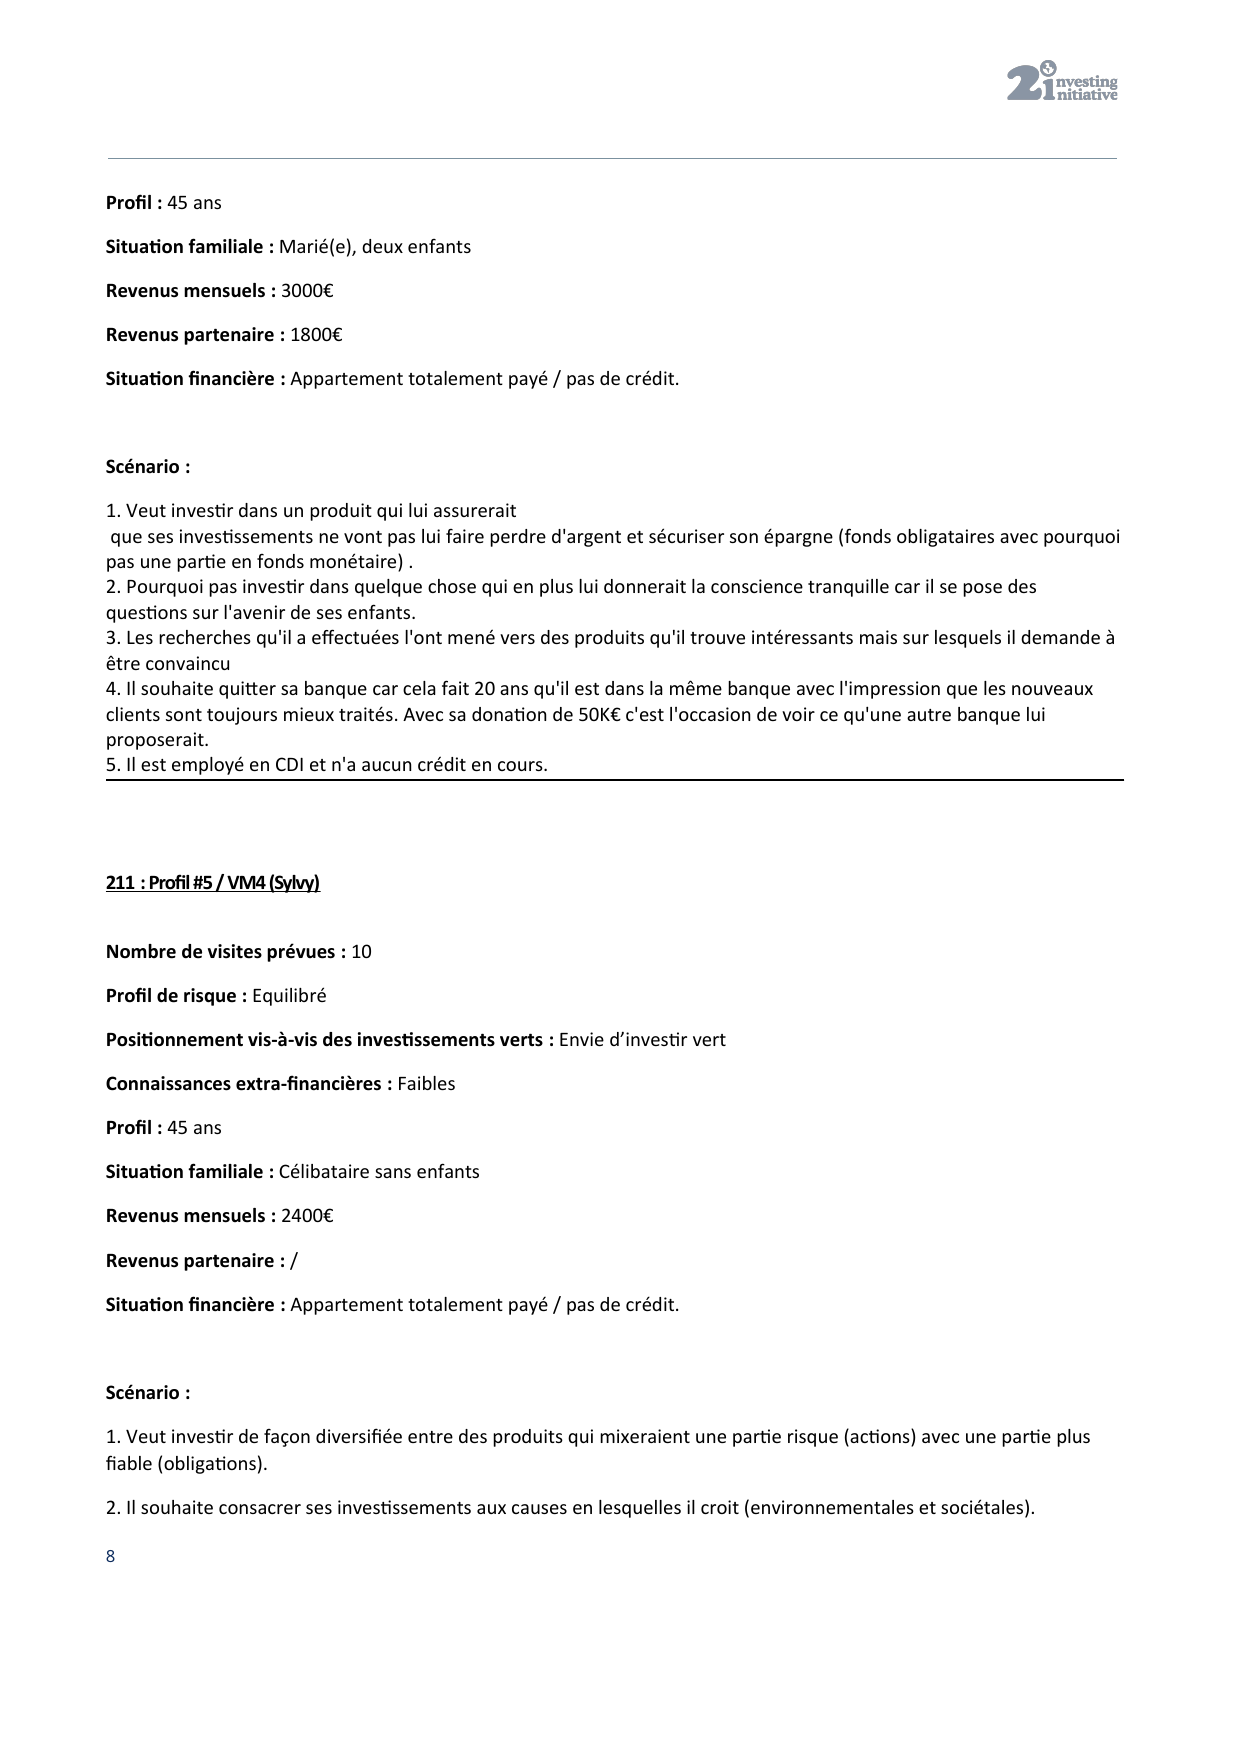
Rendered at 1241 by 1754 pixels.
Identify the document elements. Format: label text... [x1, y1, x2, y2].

text Connaissances extra-financières : Faibles [106, 1071, 1124, 1096]
text Situation familiale : Célibataire sans enfants [106, 1159, 1124, 1184]
title 3. Les recherches qu'il a effectuées l'ont mené vers des produits qu'il trouve intéressants mais sur lesquels il demande à être convaincu [106, 624, 1124, 675]
text Positionnement vis-à-vis des investissements verts : Envie d’investir vert [106, 1026, 1124, 1052]
title 2. Pourquoi pas investir dans quelque chose qui en plus lui donnerait la conscience tranquille car il se pose des questions sur l'avenir de ses enfants. [106, 574, 1124, 624]
text 2. Il souhaite consacrer ses investissements aux causes en lesquelles il croit (environnementales et sociétales). [106, 1494, 1124, 1520]
text Profil de risque : Equilibré [106, 982, 1124, 1008]
text 1. Veut investir de façon diversifiée entre des produits qui mixeraient une partie risque (actions) avec une partie plus fiable (obligations). [106, 1423, 1124, 1476]
text Revenus partenaire : / [106, 1247, 1124, 1272]
text Revenus mensuels : 3000€ [106, 277, 1124, 303]
text Revenus partenaire : 1800€ [106, 321, 1124, 347]
text Profil : 45 ans [106, 1114, 1124, 1140]
text Revenus mensuels : 2400€ [106, 1203, 1124, 1228]
text Scénario : [106, 453, 1124, 479]
text Scénario : [106, 1379, 1124, 1404]
title que ses investissements ne vont pas lui faire perdre d'argent et sécuriser son épargne (fonds obligataires avec pourquoi pas une partie en fonds monétaire) . [106, 523, 1124, 574]
title 5. Il est employé en CDI et n'a aucun crédit en cours. [106, 752, 1124, 779]
text Profil : 45 ans [106, 189, 1124, 214]
text Nombre de visites prévues : 10 [106, 938, 1124, 964]
title 1. Veut investir dans un produit qui lui assurerait [106, 497, 1124, 523]
title 4. Il souhaite quitter sa banque car cela fait 20 ans qu'il est dans la même banque avec l'impression que les nouveaux clients sont toujours mieux traités. Avec sa donation de 50K€ c'est l'occasion de voir ce qu'une autre banque lui proposerait. [106, 675, 1124, 752]
text Situation financière : Appartement totalement payé / pas de crédit. [106, 1291, 1124, 1316]
title 211 : Profil #5 / VM4 (Sylvy) [106, 869, 1124, 894]
text Situation financière : Appartement totalement payé / pas de crédit. [106, 365, 1124, 391]
text Situation familiale : Marié(e), deux enfants [106, 233, 1124, 258]
